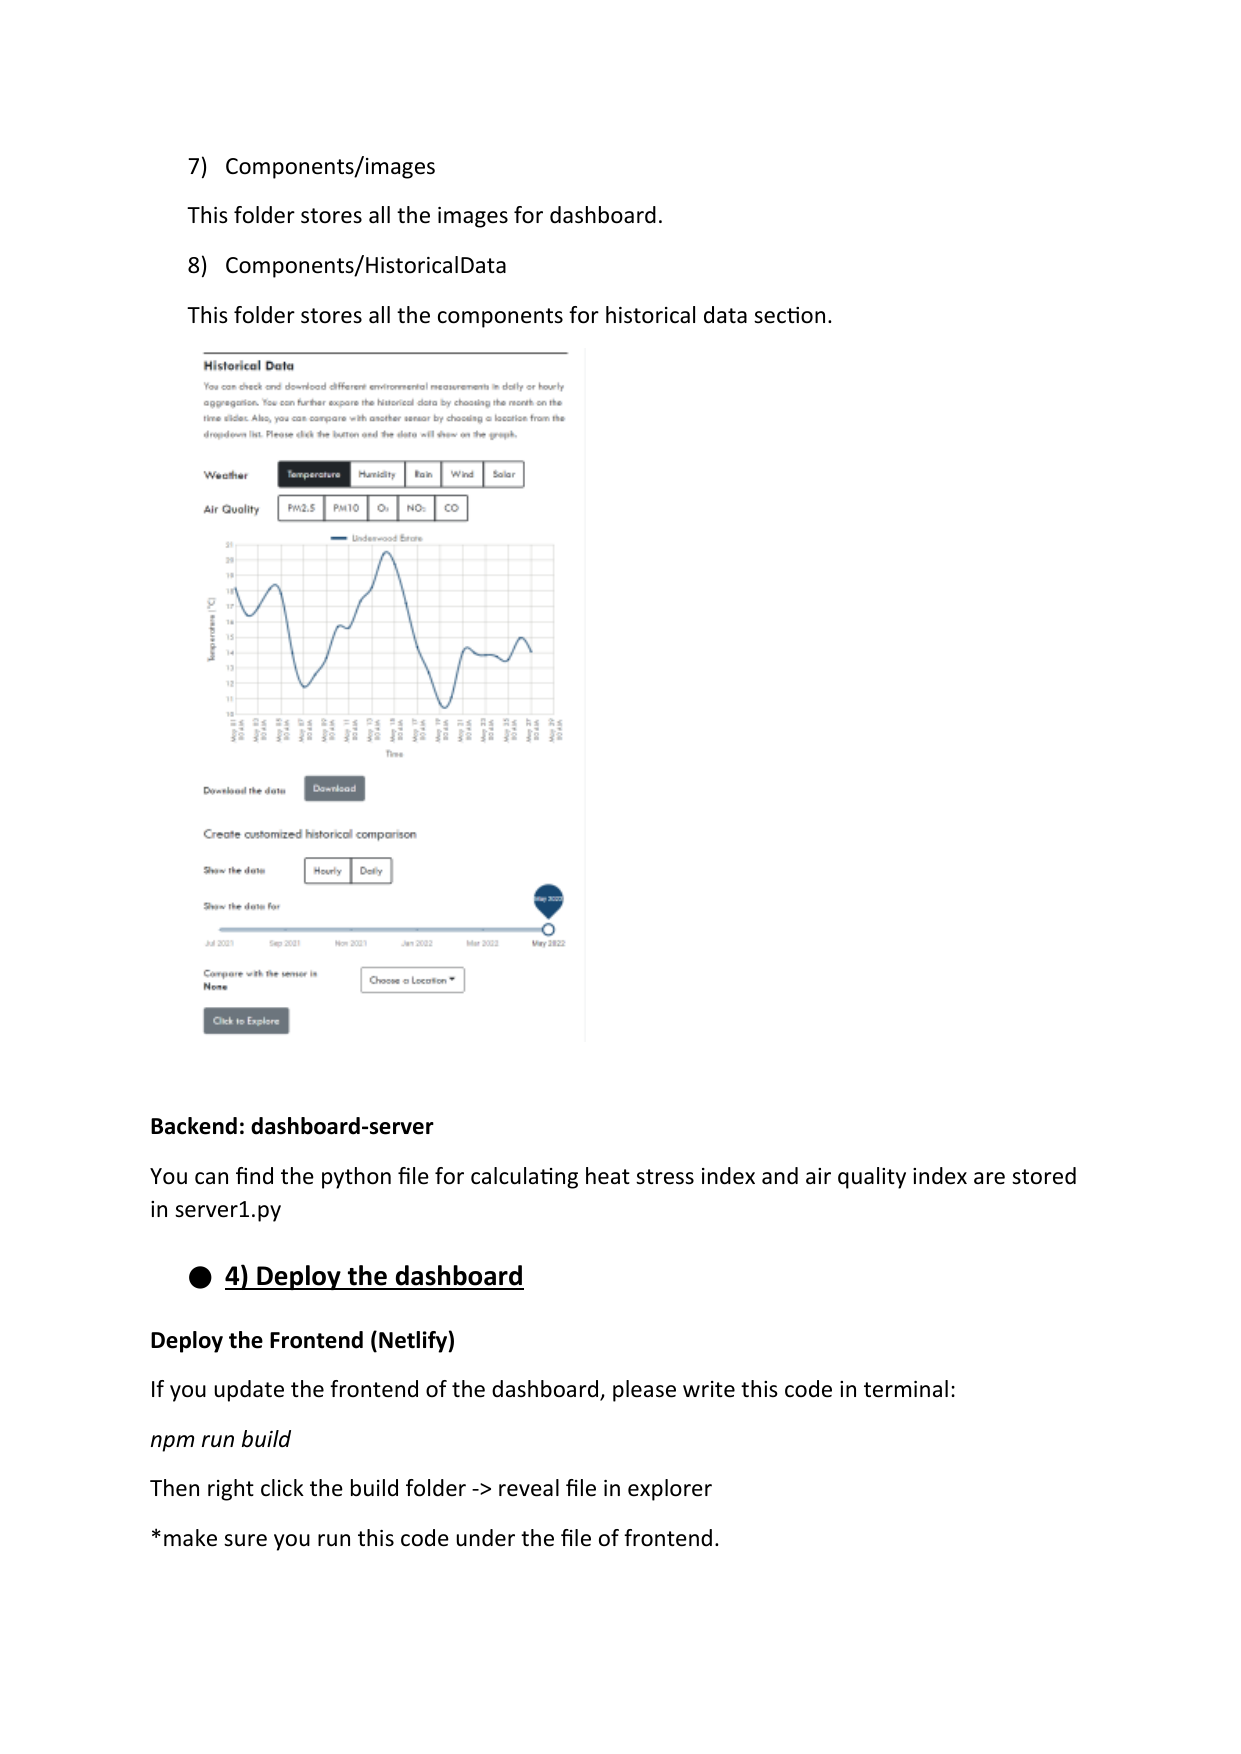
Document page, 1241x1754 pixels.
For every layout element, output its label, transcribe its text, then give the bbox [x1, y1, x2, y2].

text If you update the frontend of the dashboard, please write this code in terminal: [150, 1373, 1090, 1404]
text Backend: dashboard-server [150, 1111, 1090, 1141]
text You can find the python file for calculating heat stress index and air quality index are stored in server1.py [150, 1160, 1090, 1223]
text *make sure you run this code under the file of frontend. [150, 1522, 1090, 1553]
text This folder stores all the images for dashboard. [187, 199, 1090, 230]
picture [187, 348, 586, 1042]
text Then right click the build folder -> reveal file in explorer [150, 1472, 1090, 1503]
text This folder stores all the components for historical data section. [187, 299, 1090, 329]
text Deploy the Frontend (Netlify) [150, 1324, 1090, 1354]
list Components/HistoricalData [187, 249, 1090, 280]
text npm run build [150, 1423, 1090, 1453]
list Components/images [187, 150, 1090, 181]
list 4) Deploy the dashboard [187, 1243, 1090, 1302]
